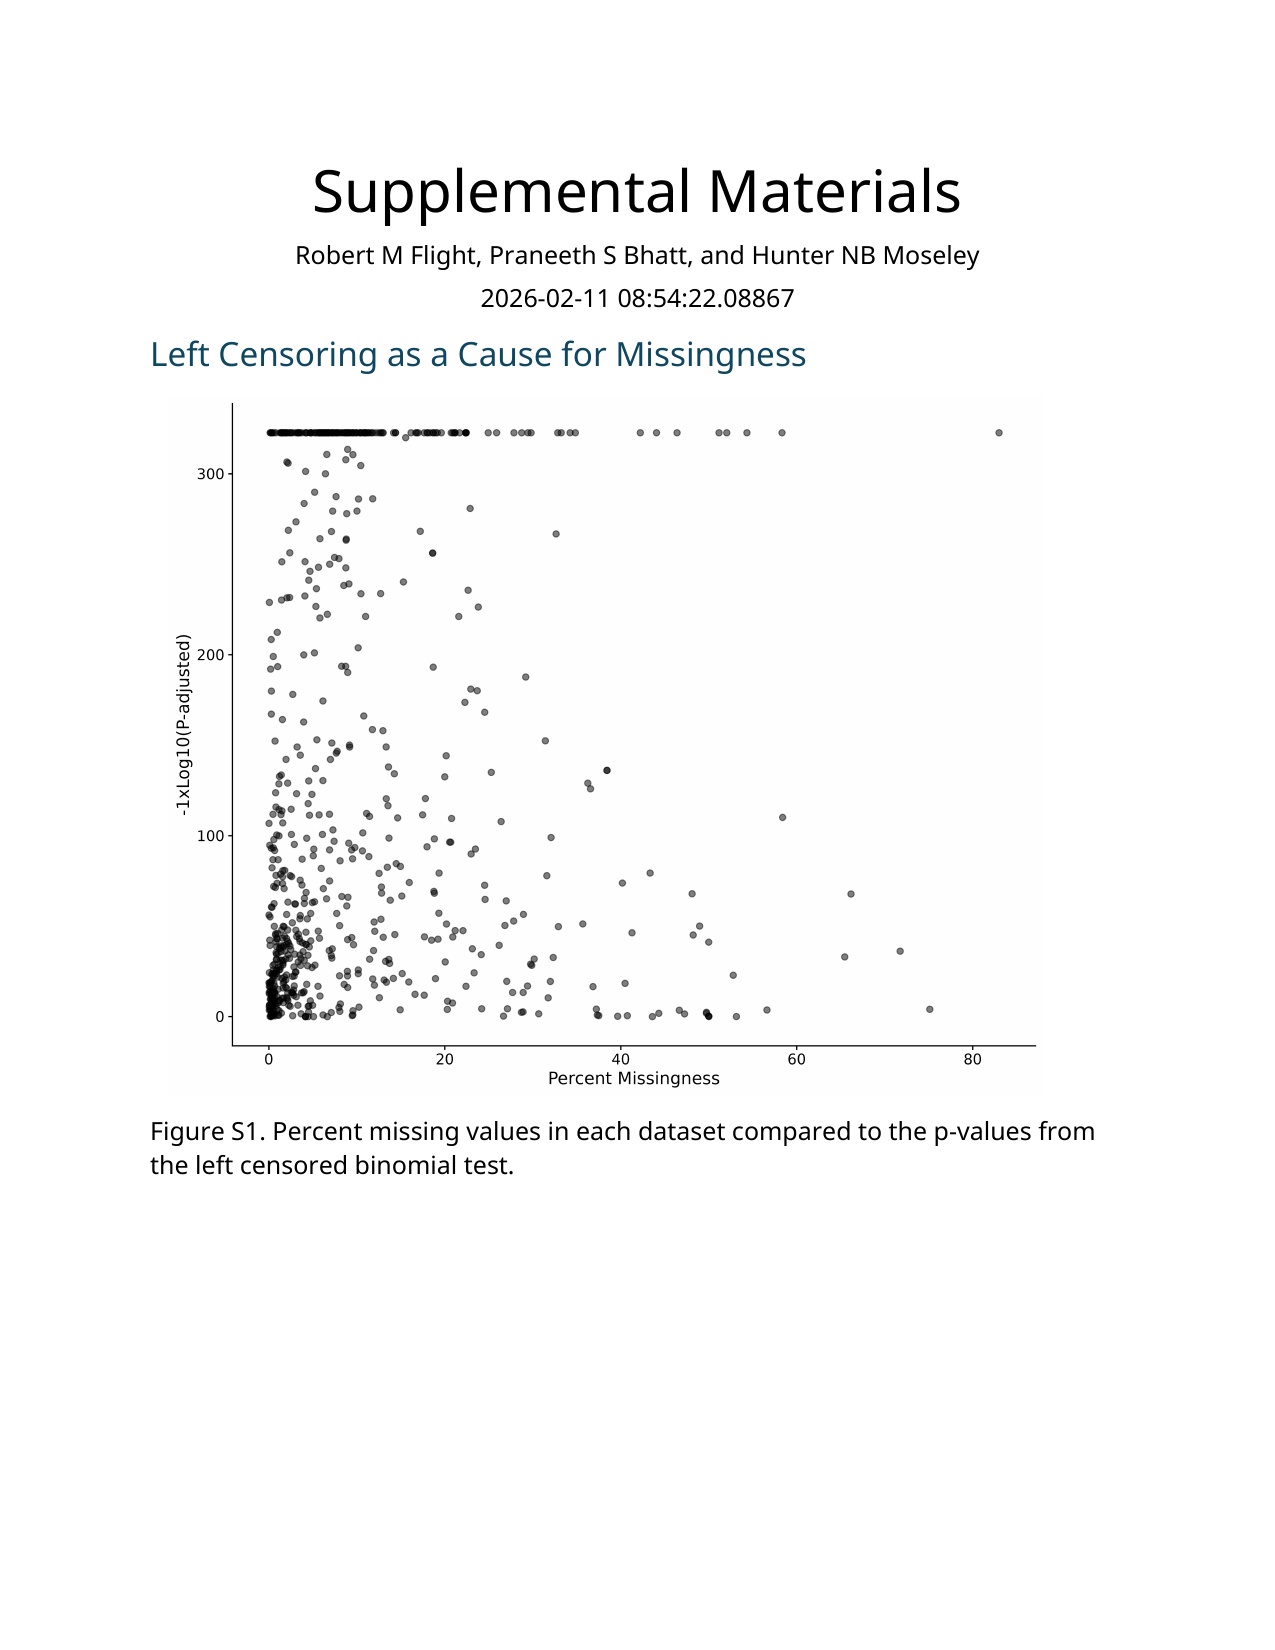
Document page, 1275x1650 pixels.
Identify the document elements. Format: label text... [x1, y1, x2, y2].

title Supplemental Materials [150, 150, 1125, 229]
text Robert M Flight, Praneeth S Bhatt, and Hunter NB Moseley [150, 238, 1125, 272]
picture [168, 395, 1044, 1096]
text 2026-02-11 08:54:22.08867 [150, 280, 1125, 314]
subtitle Left Censoring as a Cause for Missingness [150, 331, 1125, 376]
text Figure S1. Percent missing values in each dataset compared to the p-values from the left censored binomial test. [150, 1114, 1125, 1182]
